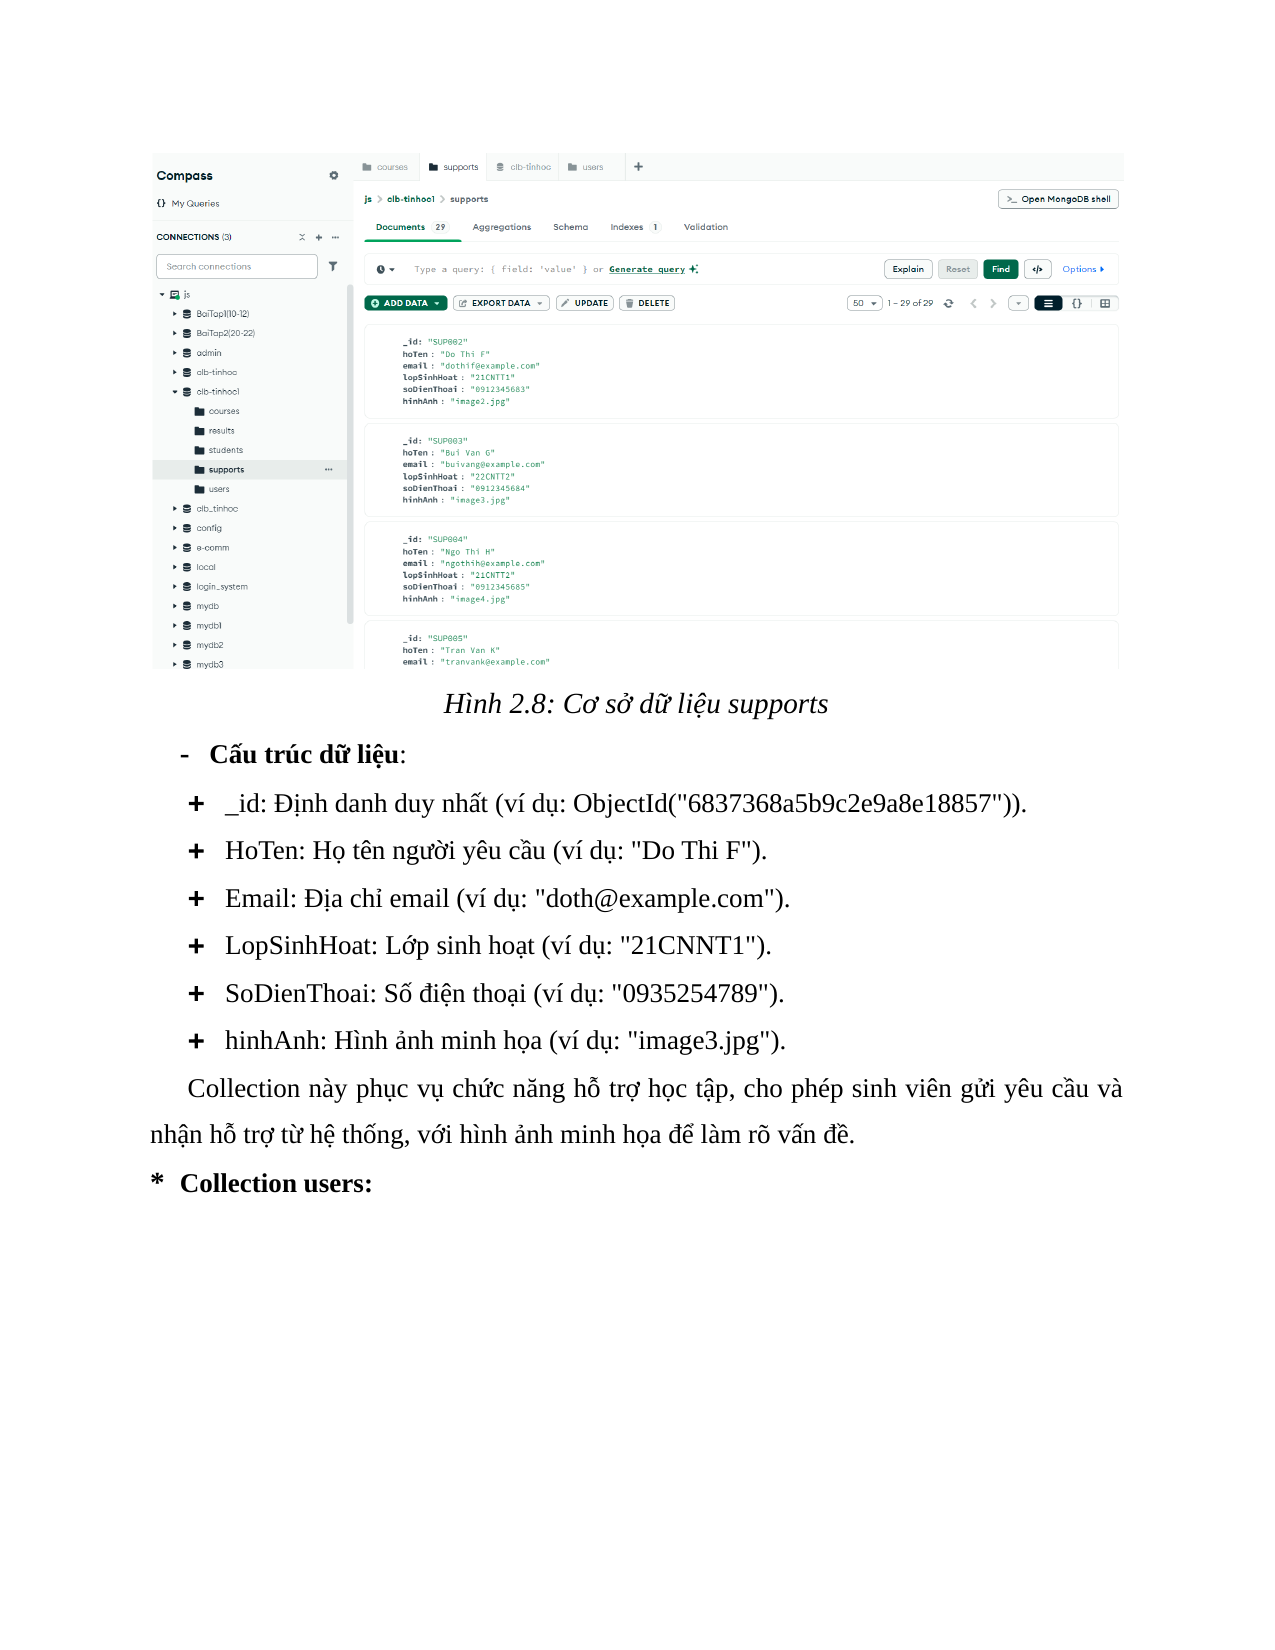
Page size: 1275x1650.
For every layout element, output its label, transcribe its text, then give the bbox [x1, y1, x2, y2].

text Hình 2.8: Cơ sở dữ liệu supports [150, 686, 1125, 719]
list HoTen: Họ tên người yêu cầu (ví dụ: "Do Thi F"). [187, 834, 1125, 866]
list SoDienThoai: Số điện thoại (ví dụ: "0935254789"). [187, 977, 1125, 1008]
list hinhAnh: Hình ảnh minh họa (ví dụ: "image3.jpg"). [187, 1024, 1125, 1056]
list Cấu trúc dữ liệu: [179, 736, 1125, 770]
list Collection users: [150, 1165, 1125, 1198]
list _id: Định danh duy nhất (ví dụ: ObjectId("6837368a5b9c2e9a8e18857")). [187, 787, 1125, 818]
list LopSinhHoat: Lớp sinh hoạt (ví dụ: "21CNNT1"). [187, 929, 1125, 961]
picture [150, 150, 1125, 671]
list Email: Địa chỉ email (ví dụ: "doth@example.com"). [187, 882, 1125, 913]
text Collection này phục vụ chức năng hỗ trợ học tập, cho phép sinh viên gửi yêu cầu và nhận hỗ trợ từ hệ thống, với hình ảnh minh họa để làm rõ vấn đề. [150, 1072, 1125, 1149]
